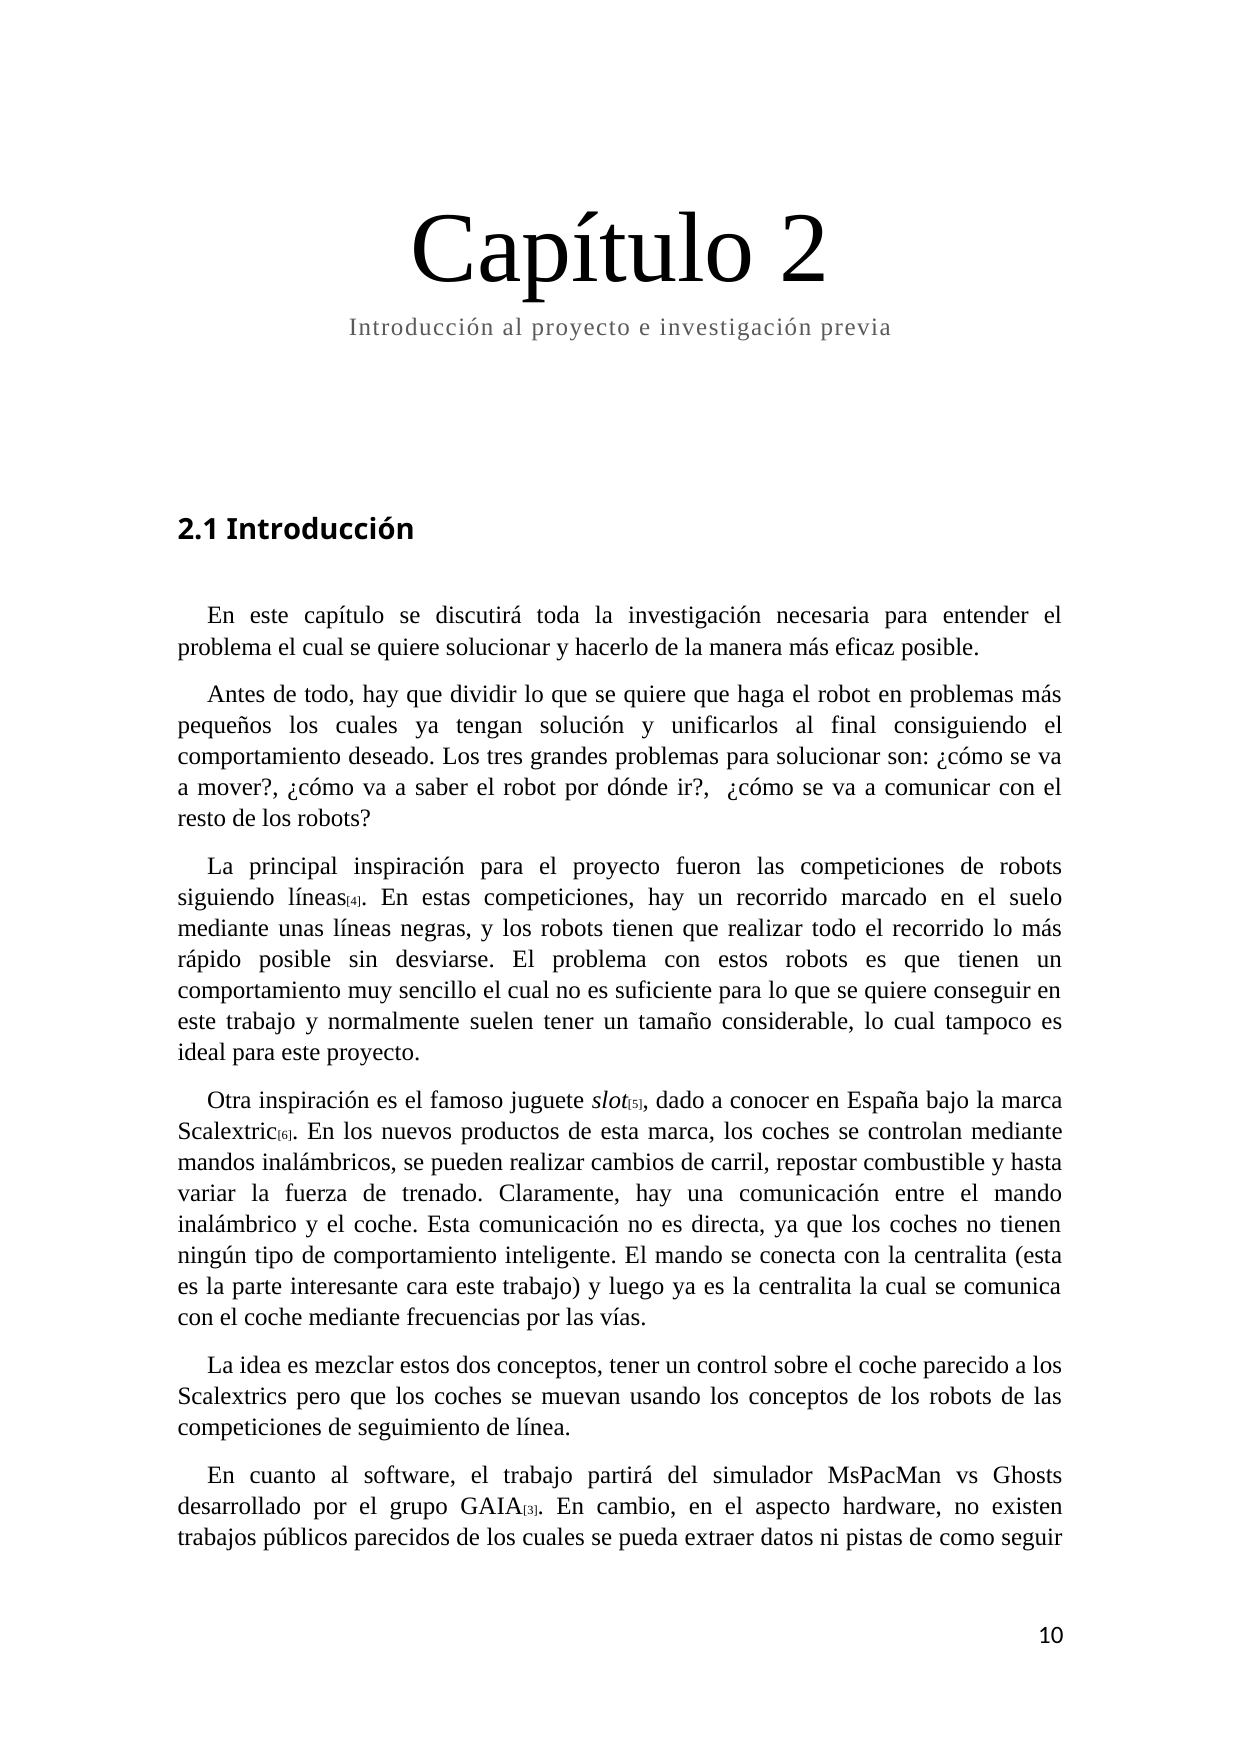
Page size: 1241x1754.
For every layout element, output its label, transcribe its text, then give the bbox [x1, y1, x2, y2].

text Otra inspiración es el famoso juguete slot[5], dado a conocer en España bajo la marca Scalextric[6]. En los nuevos productos de esta marca, los coches se controlan mediante mandos inalámbricos, se pueden realizar cambios de carril, repostar combustible y hasta variar la fuerza de trenado. Claramente, hay una comunicación entre el mando inalámbrico y el coche. Esta comunicación no es directa, ya que los coches no tienen ningún tipo de comportamiento inteligente. El mando se conecta con la centralita (esta es la parte interesante cara este trabajo) y luego ya es la centralita la cual se comunica con el coche mediante frecuencias por las vías. [177, 1085, 1063, 1331]
text Capítulo 2 [177, 187, 1063, 302]
text La principal inspiración para el proyecto fueron las competiciones de robots siguiendo líneas[4]. En estas competiciones, hay un recorrido marcado en el suelo mediante unas líneas negras, y los robots tienen que realizar todo el recorrido lo más rápido posible sin desviarse. El problema con estos robots es que tienen un comportamiento muy sencillo el cual no es suficiente para lo que se quiere conseguir en este trabajo y normalmente suelen tener un tamaño considerable, lo cual tampoco es ideal para este proyecto. [177, 851, 1063, 1066]
subtitle Introducción al proyecto e investigación previa [177, 312, 1063, 340]
text La idea es mezclar estos dos conceptos, tener un control sobre el coche parecido a los Scalextrics pero que los coches se muevan usando los conceptos de los robots de las competiciones de seguimiento de línea. [177, 1350, 1063, 1441]
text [177, 1460, 1063, 1551]
text 2.1 Introducción [177, 508, 1063, 548]
text En este capítulo se discutirá toda la investigación necesaria para entender el problema el cual se quiere solucionar y hacerlo de la manera más eficaz posible. [177, 601, 1063, 660]
text Antes de todo, hay que dividir lo que se quiere que haga el robot en problemas más pequeños los cuales ya tengan solución y unificarlos al final consiguiendo el comportamiento deseado. Los tres grandes problemas para solucionar son: ¿cómo se va a mover?, ¿cómo va a saber el robot por dónde ir?, ¿cómo se va a comunicar con el resto de los robots? [177, 679, 1063, 832]
